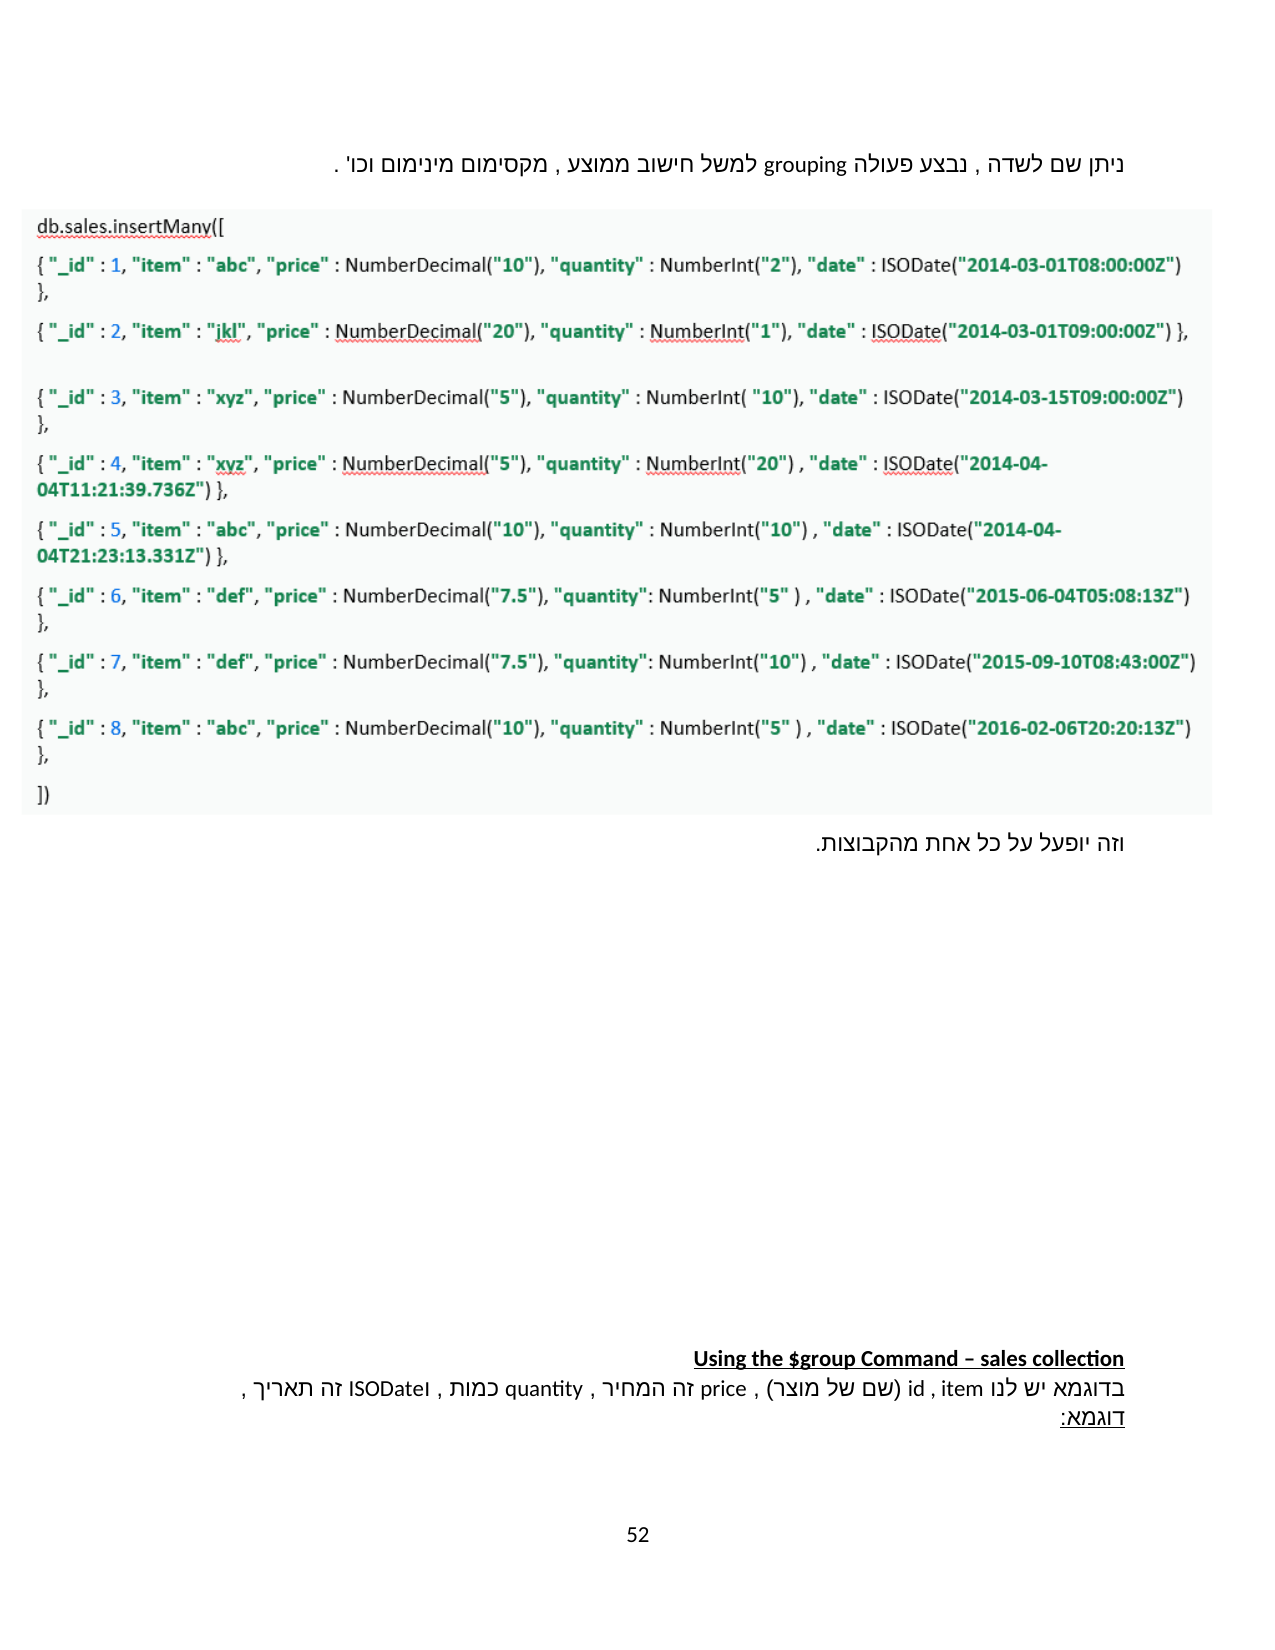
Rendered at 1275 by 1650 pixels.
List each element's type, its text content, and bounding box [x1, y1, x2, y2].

text Using the $group Command – sales collection בדוגמא יש לנו id , item (שם של מוצר) , price זה המחיר , quantity כמות , וISODate זה תאריך , דוגמא: המשך דוגמה בדף הבא. [150, 1344, 1125, 1431]
picture [7, 187, 1247, 831]
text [150, 150, 1125, 187]
